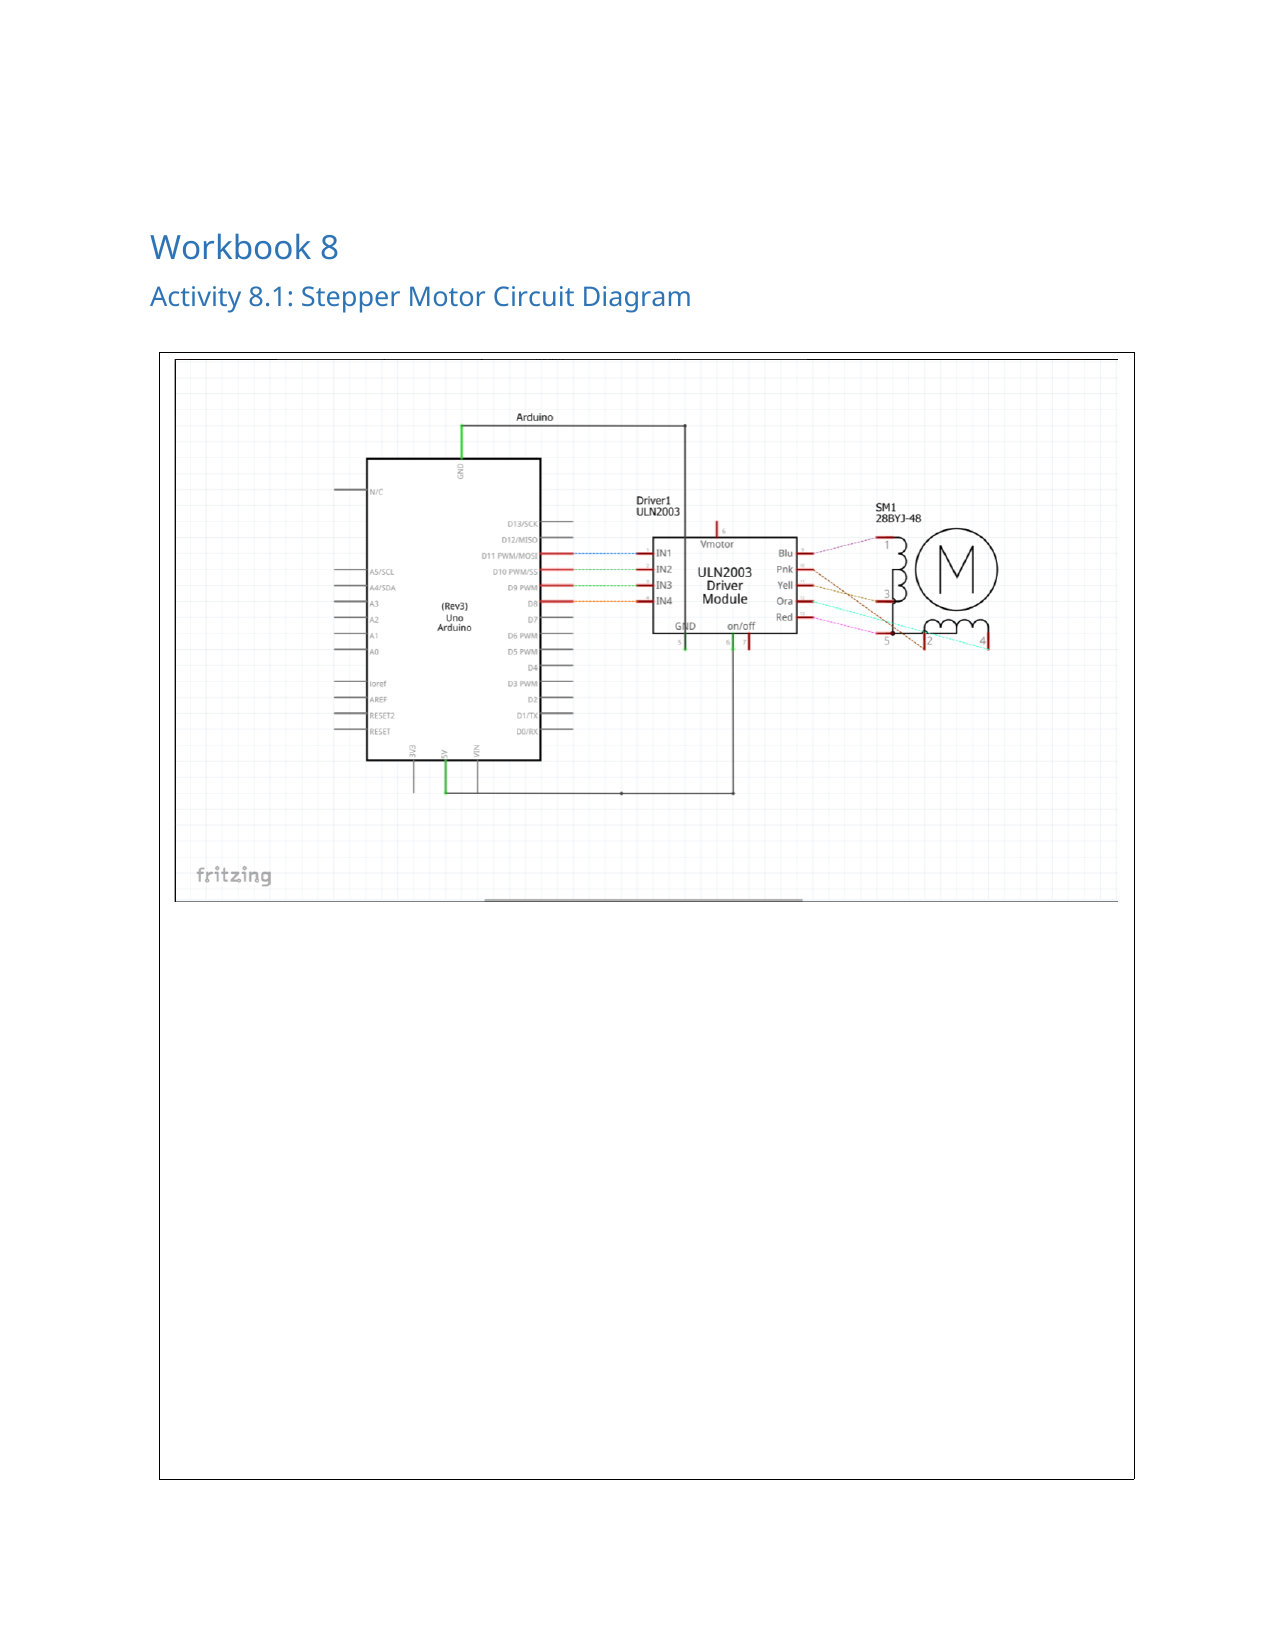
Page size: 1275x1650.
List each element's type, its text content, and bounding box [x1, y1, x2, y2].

subtitle Activity 8.1: Stepper Motor Circuit Diagram [150, 277, 1125, 314]
subtitle Workbook 8 [150, 224, 1125, 269]
picture [174, 359, 1118, 902]
